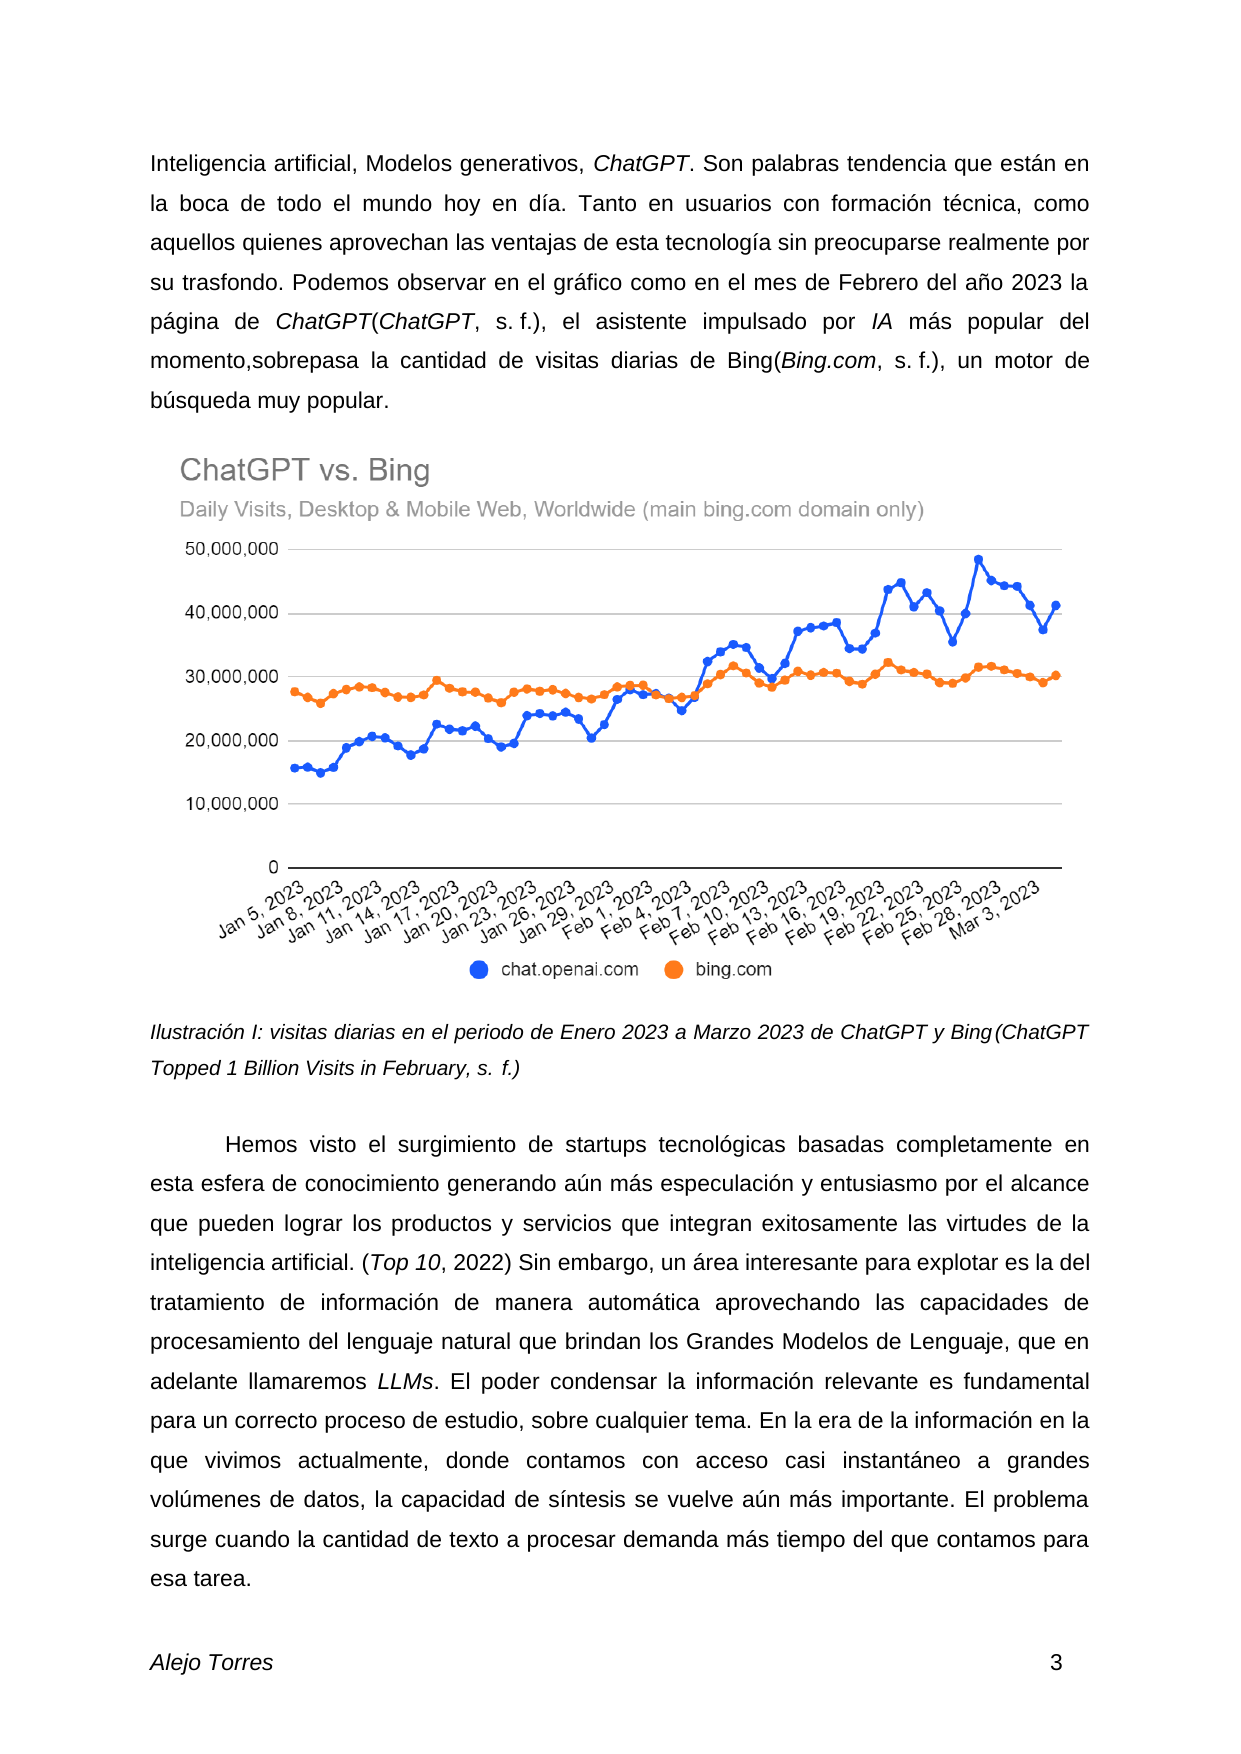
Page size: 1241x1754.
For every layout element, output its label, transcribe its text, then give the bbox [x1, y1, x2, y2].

picture [150, 426, 1091, 1008]
text Hemos visto el surgimiento de startups tecnológicas basadas completamente en esta esfera de conocimiento generando aún más especulación y entusiasmo por el alcance que pueden lograr los productos y servicios que integran exitosamente las virtudes de la inteligencia artificial. (Top 10, 2022) Sin embargo, un área interesante para explotar es la del tratamiento de información de manera automática aprovechando las capacidades de procesamiento del lenguaje natural que brindan los Grandes Modelos de Lenguaje, que en adelante llamaremos LLMs. El poder condensar la información relevante es fundamental para un correcto proceso de estudio, sobre cualquier tema. En la era de la información en la que vivimos actualmente, donde contamos con acceso casi instantáneo a grandes volúmenes de datos, la capacidad de síntesis se vuelve aún más importante. El problema surge cuando la cantidad de texto a procesar demanda más tiempo del que contamos para esa tarea. [150, 1131, 1090, 1592]
text Ilustración I: visitas diarias en el periodo de Enero 2023 a Marzo 2023 de ChatGPT y Bing(ChatGPT Topped 1 Billion Visits in February, s. f.) [150, 1008, 1090, 1079]
text Inteligencia artificial, Modelos generativos, ChatGPT. Son palabras tendencia que están en la boca de todo el mundo hoy en día. Tanto en usuarios con formación técnica, como aquellos quienes aprovechan las ventajas de esta tecnología sin preocuparse realmente por su trasfondo. Podemos observar en el gráfico como en el mes de Febrero del año 2023 la página de ChatGPT(ChatGPT, s. f.), el asistente impulsado por IA más popular del momento,sobrepasa la cantidad de visitas diarias de Bing(Bing.com, s. f.), un motor de búsqueda muy popular. [150, 150, 1090, 413]
